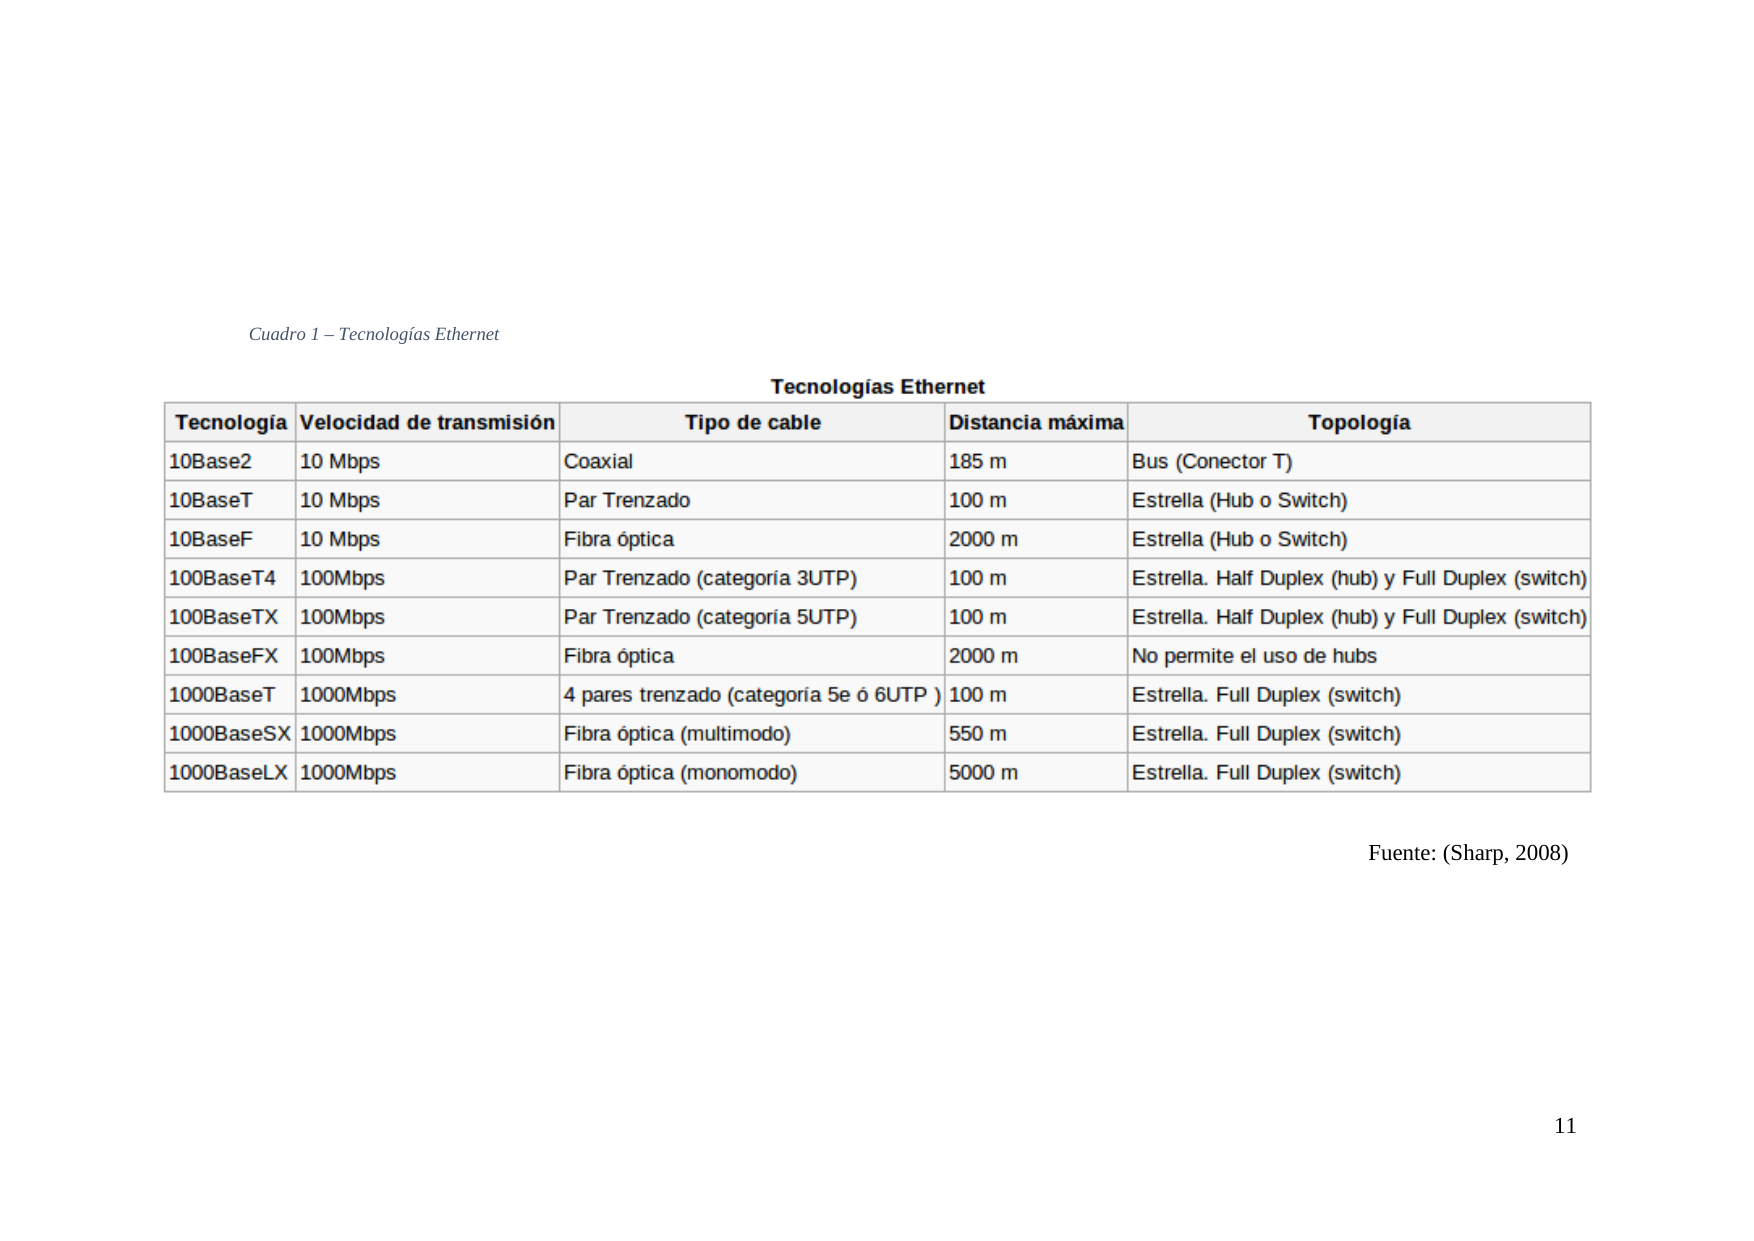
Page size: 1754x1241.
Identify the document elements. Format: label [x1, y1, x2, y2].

picture [148, 360, 1608, 809]
